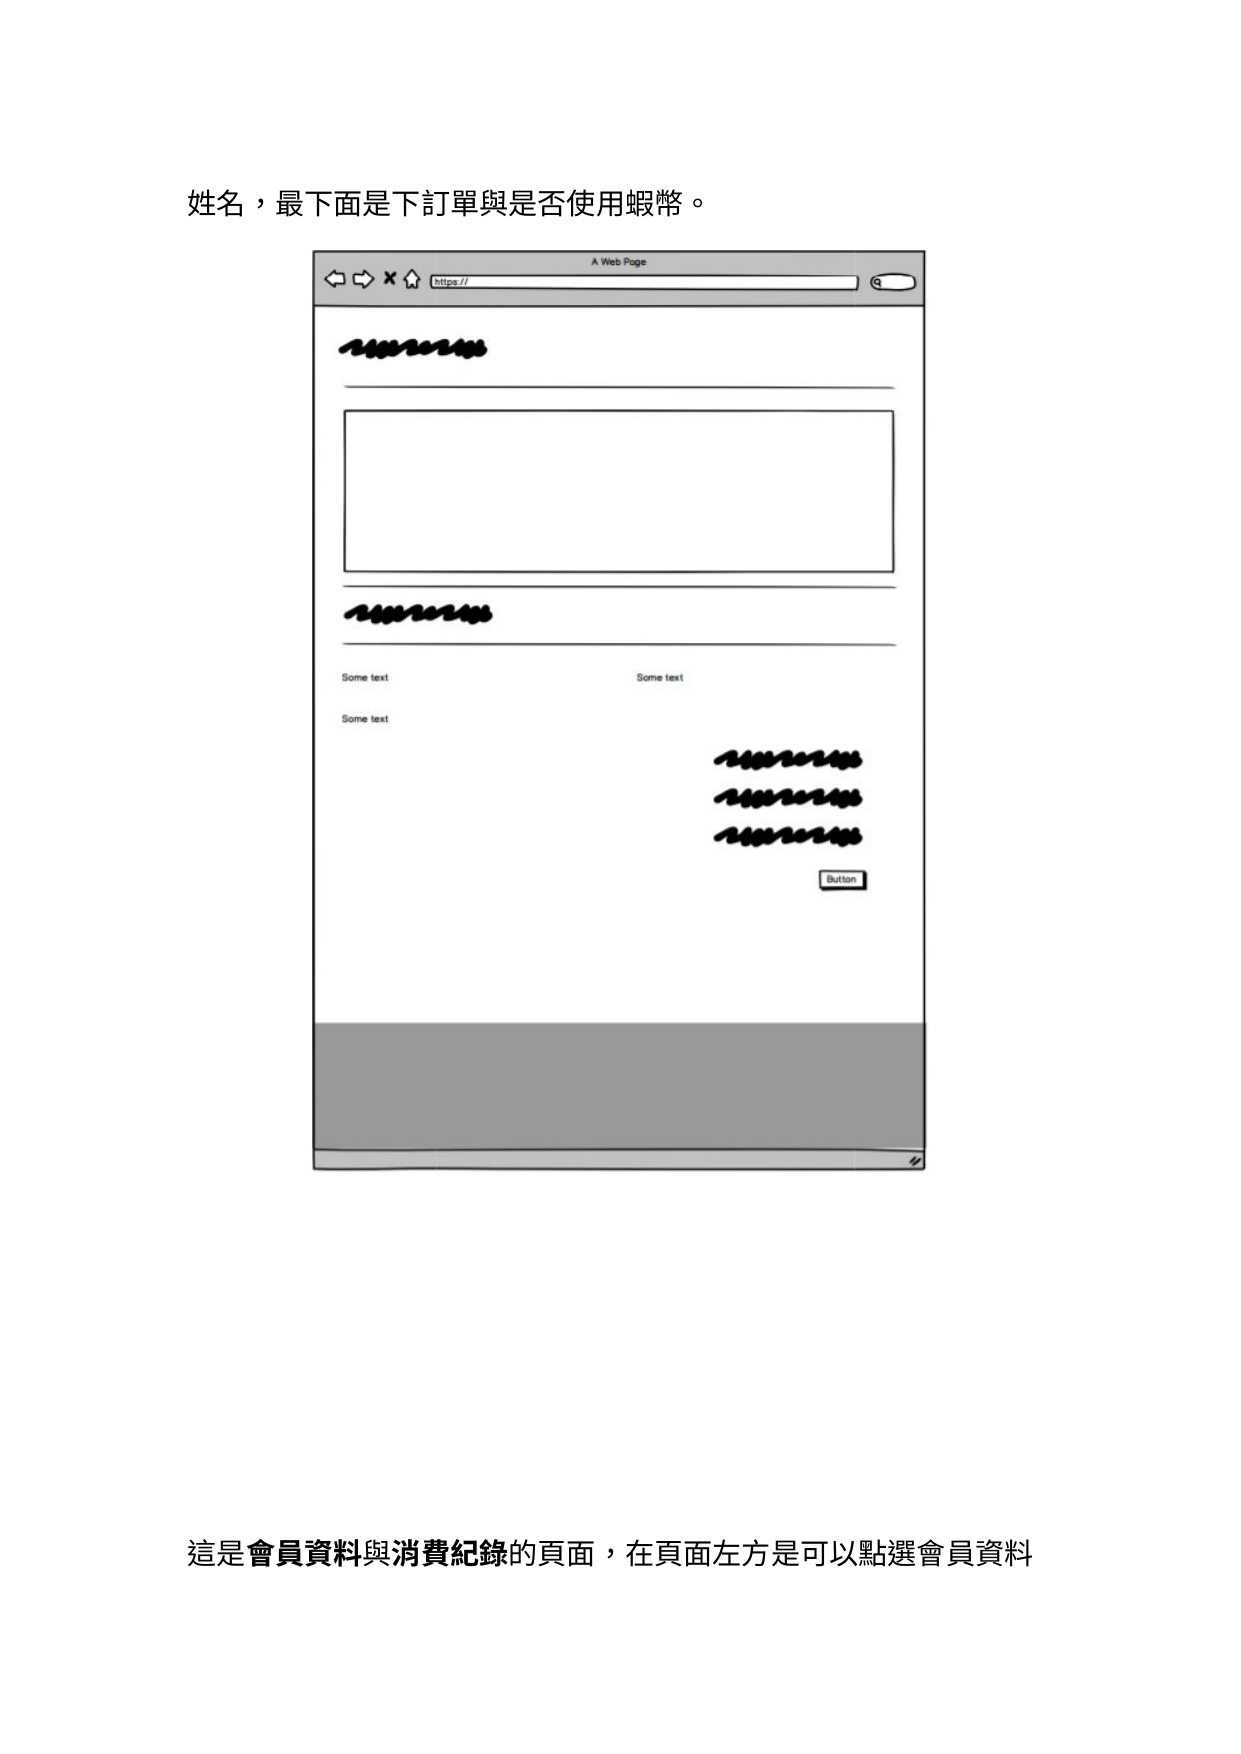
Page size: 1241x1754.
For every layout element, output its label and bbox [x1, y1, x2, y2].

text [187, 1514, 1053, 1589]
text [187, 164, 1053, 239]
picture [311, 249, 929, 1174]
